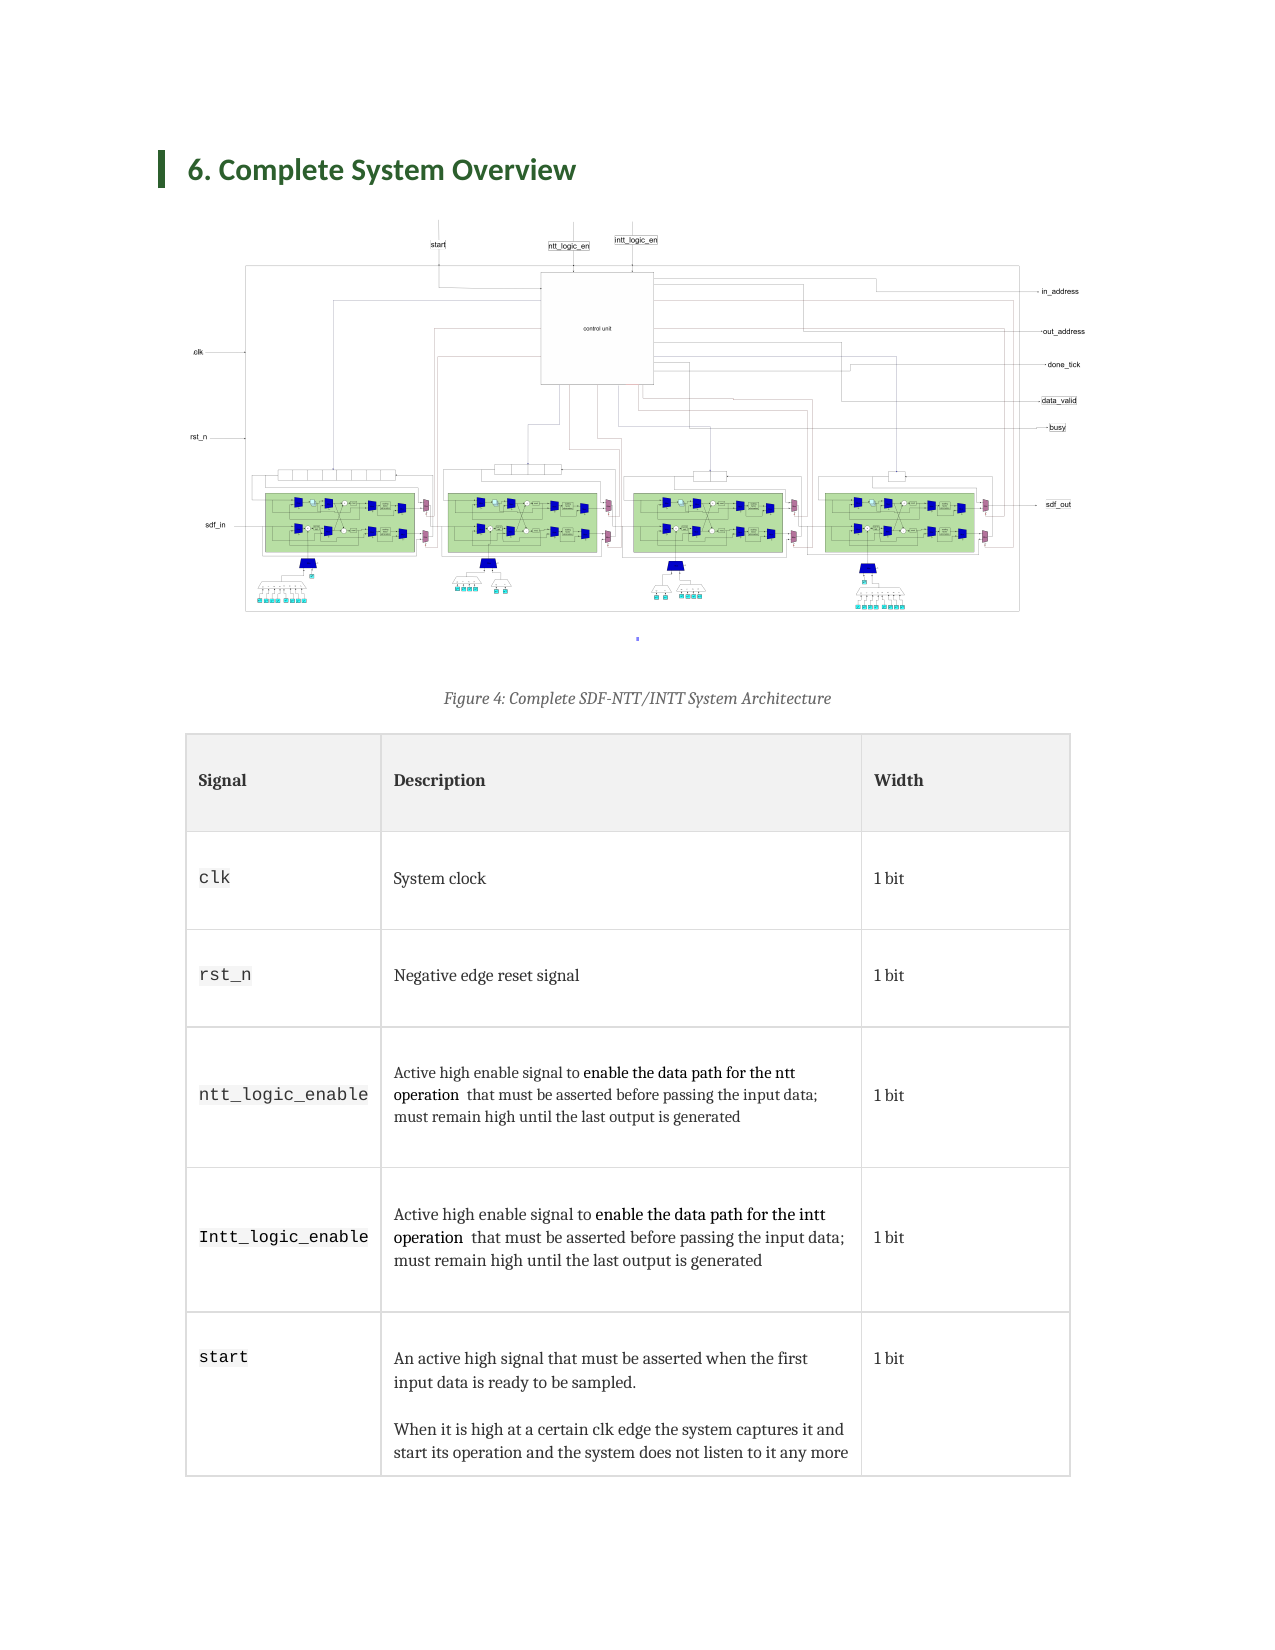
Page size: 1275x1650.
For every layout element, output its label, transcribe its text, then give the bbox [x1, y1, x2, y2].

table_cell 1 bit [862, 1168, 1069, 1311]
table_cell 1 bit [862, 832, 1069, 928]
table_cell Intt_logic_enable [187, 1168, 380, 1311]
table_cell ntt_logic_enable [187, 1028, 380, 1167]
table_cell Negative edge reset signal [382, 930, 861, 1026]
table_cell 1 bit [862, 1313, 1069, 1475]
table_header Signal [187, 735, 380, 831]
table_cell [382, 1313, 861, 1475]
table_cell start [187, 1313, 380, 1475]
text Figure 4: Complete SDF-NTT/INTT System Architecture [187, 689, 1087, 709]
table_cell rst_n [187, 930, 380, 1026]
subtitle 6. Complete System Overview [187, 150, 1087, 188]
table_cell Active high enable signal to enable the data path for the intt operation that must be asserted before passing the input data; must remain high until the last output is generated [382, 1168, 861, 1311]
table_cell System clock [382, 832, 861, 928]
table_header Description [382, 735, 861, 831]
table_cell 1 bit [862, 1028, 1069, 1167]
table_cell 1 bit [862, 930, 1069, 1026]
table_cell clk [187, 832, 380, 928]
table_header Width [862, 735, 1069, 831]
table_cell Active high enable signal to enable the data path for the ntt operation that must be asserted before passing the input data; must remain high until the last output is generated [382, 1028, 861, 1167]
